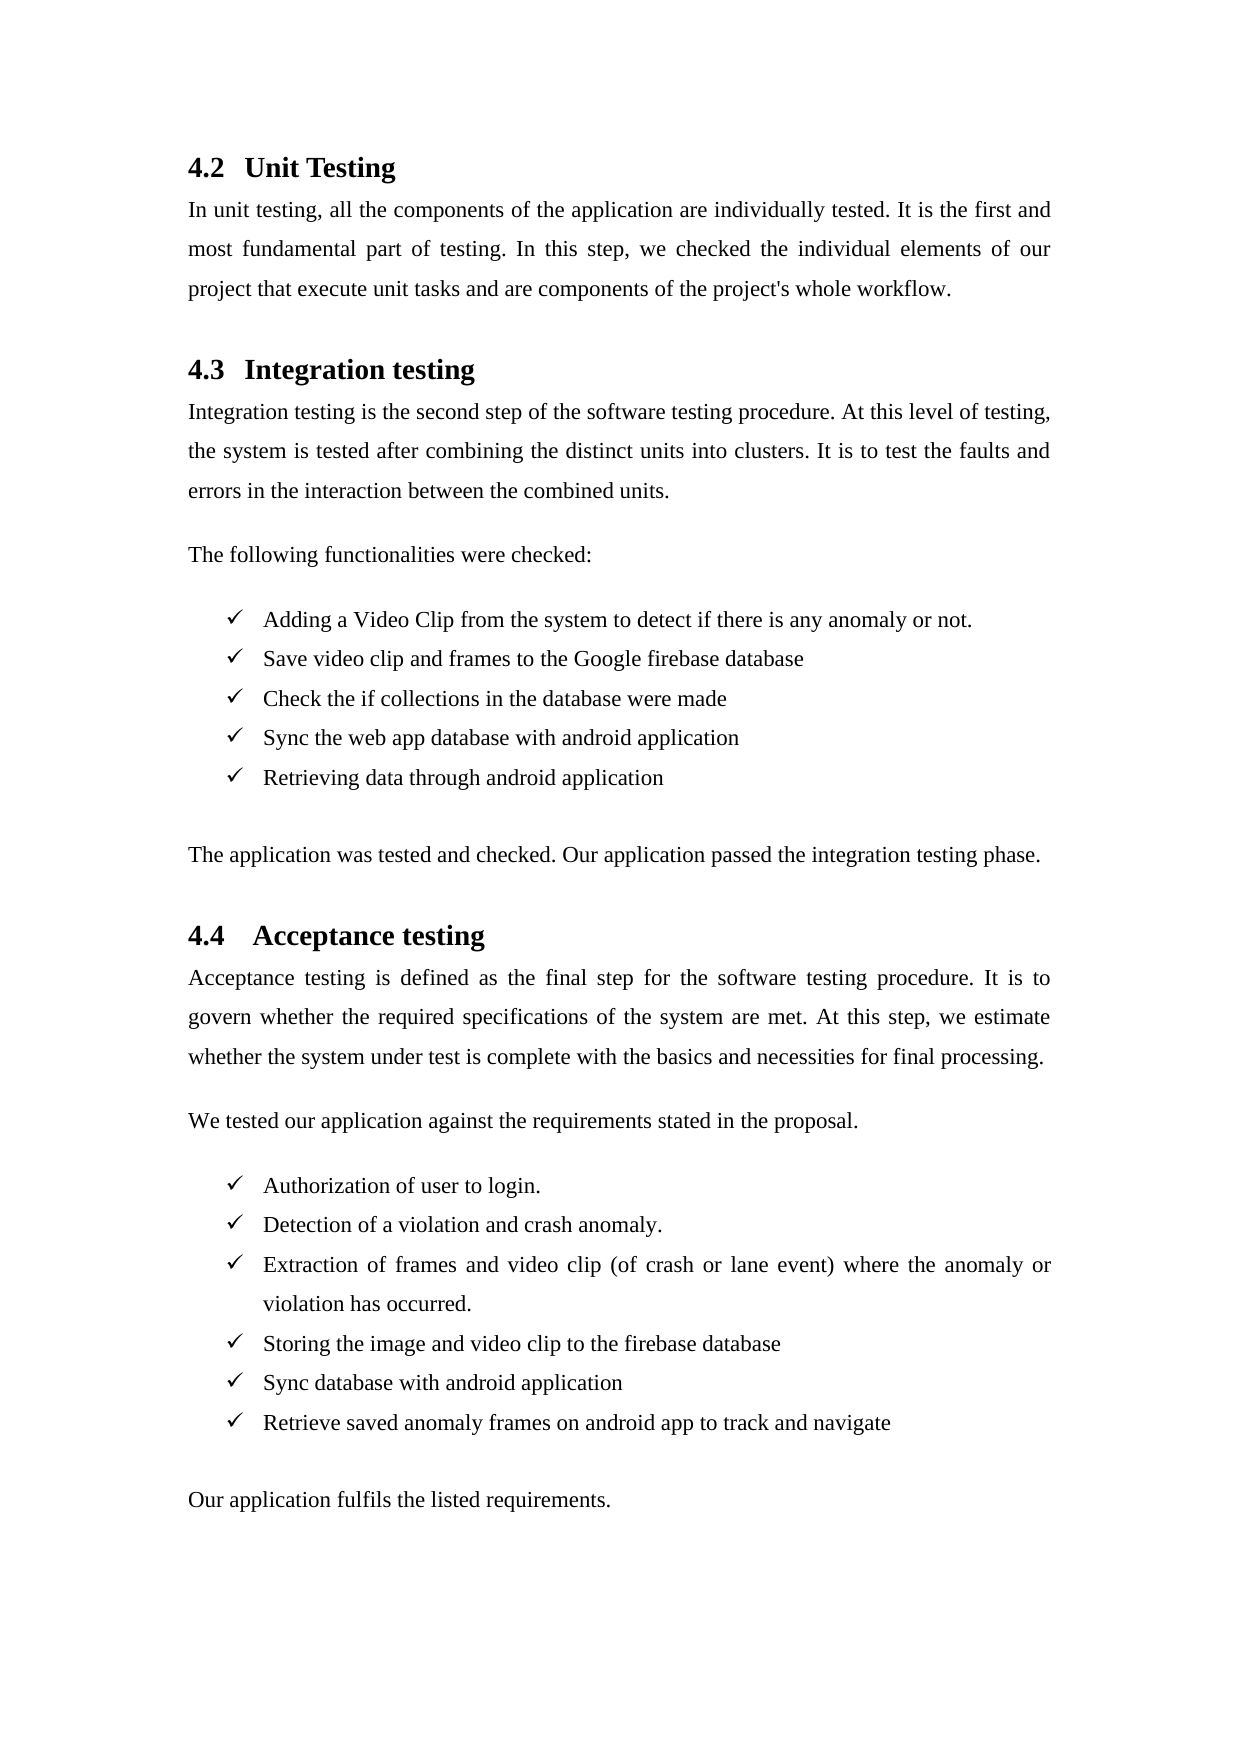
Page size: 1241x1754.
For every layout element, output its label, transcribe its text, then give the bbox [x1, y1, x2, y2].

text In unit testing, all the components of the application are individually tested. It is the first and most fundamental part of testing. In this step, we checked the individual elements of our project that execute unit tasks and are components of the project's whole workflow. [188, 196, 1052, 301]
subtitle Integration testing [188, 352, 1052, 386]
list Sync database with android application [225, 1369, 1052, 1396]
text The application was tested and checked. Our application passed the integration testing phase. [188, 841, 1052, 867]
list Retrieve saved anomaly frames on android app to track and navigate [225, 1409, 1052, 1435]
text Acceptance testing is defined as the final step for the software testing procedure. It is to govern whether the required specifications of the system are met. At this step, we estimate whether the system under test is complete with the basics and necessities for final processing. [188, 964, 1052, 1069]
text Our application fulfils the listed requirements. [188, 1486, 1052, 1512]
list Authorization of user to login. [225, 1172, 1052, 1198]
list Retrieving data through android application [225, 764, 1052, 790]
list Extraction of frames and video clip (of crash or lane event) where the anomaly or violation has occurred. [225, 1251, 1052, 1317]
list Storing the image and video clip to the firebase database [225, 1330, 1052, 1356]
list Adding a Video Clip from the system to detect if there is any anomaly or not. [225, 606, 1052, 632]
list Detection of a violation and crash anomaly. [225, 1211, 1052, 1238]
text Integration testing is the second step of the software testing procedure. At this level of testing, the system is tested after combining the distinct units into clusters. It is to test the faults and errors in the interaction between the combined units. [188, 398, 1052, 503]
list Sync the web app database with android application [225, 724, 1052, 751]
text We tested our application against the requirements stated in the proposal. [188, 1107, 1052, 1134]
list Save video clip and frames to the Google firebase database [225, 645, 1052, 672]
text The following functionalities were checked: [188, 541, 1052, 568]
list Check the if collections in the database were made [225, 685, 1052, 711]
subtitle Unit Testing [188, 150, 1052, 183]
subtitle Acceptance testing [188, 918, 1052, 951]
